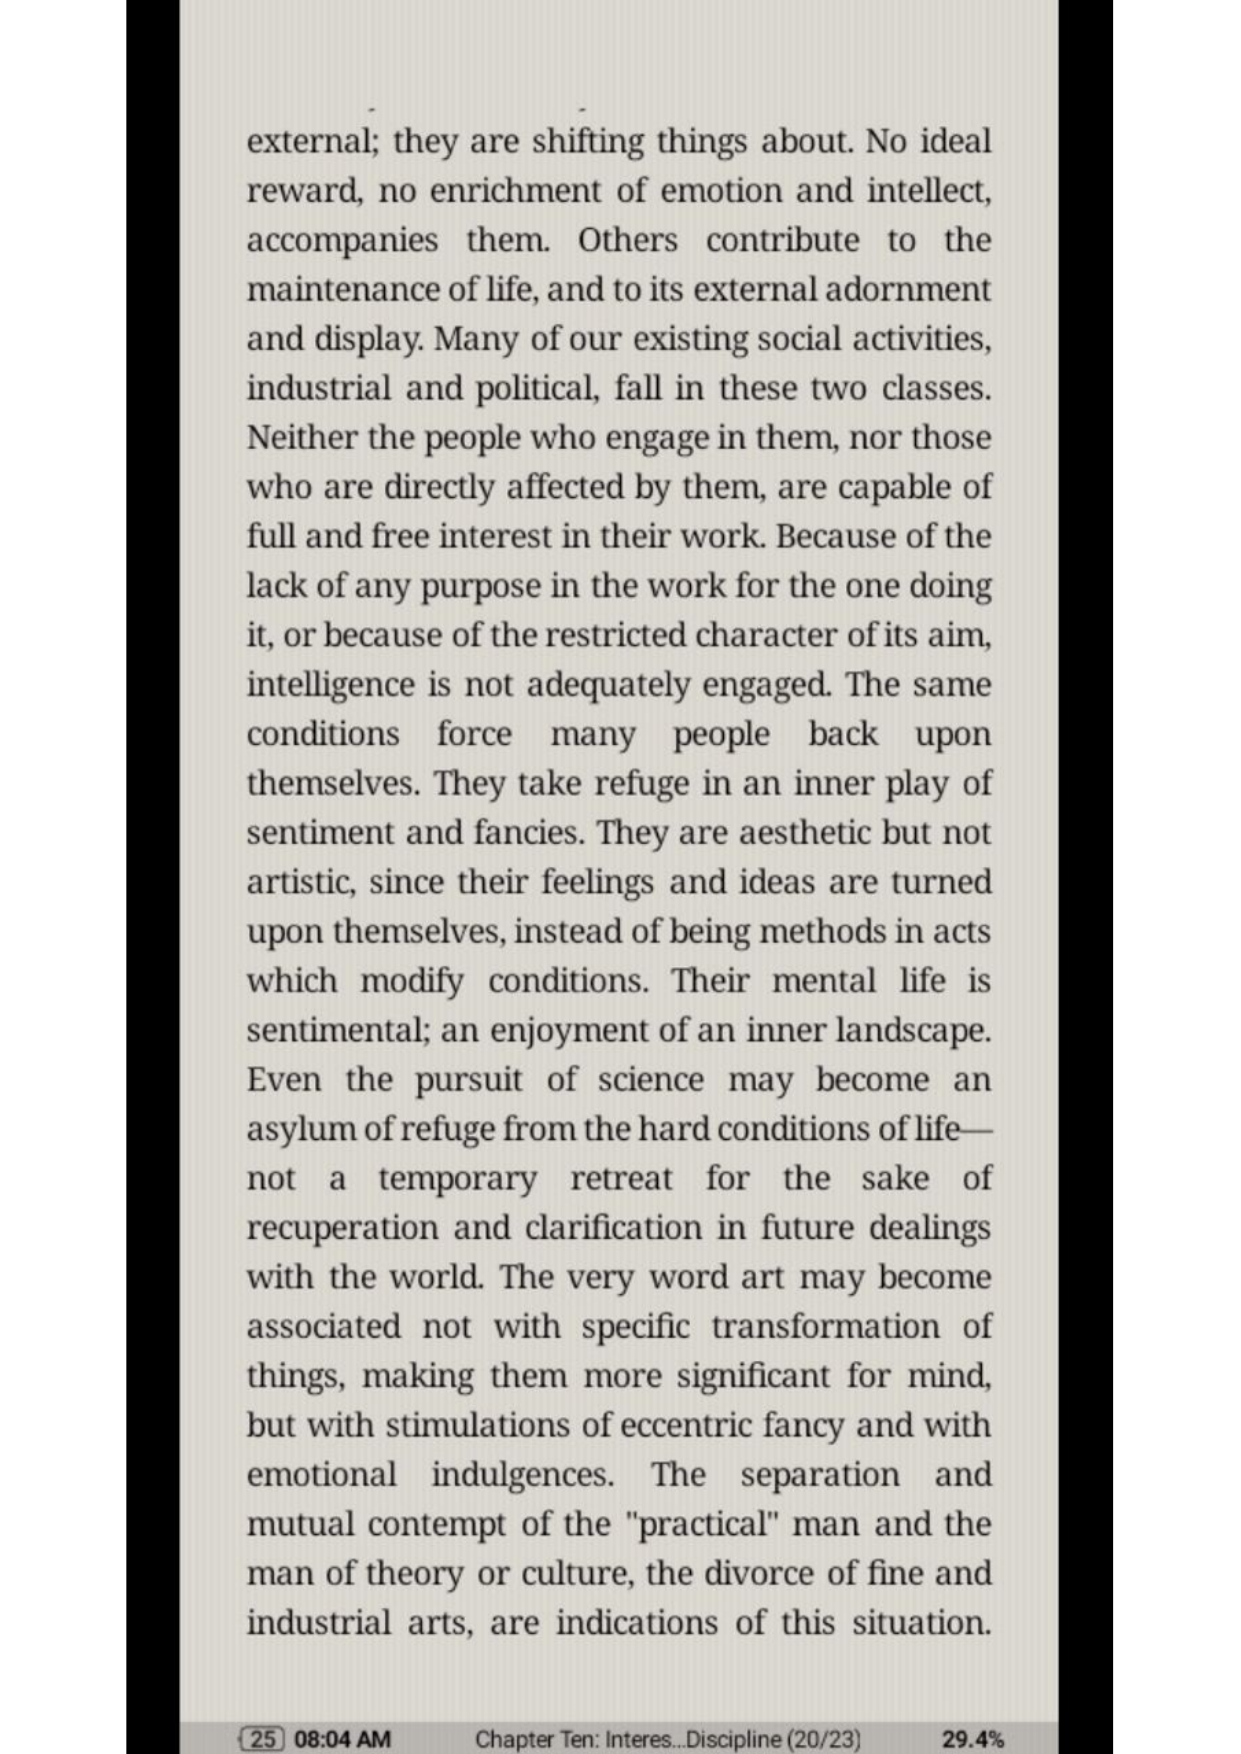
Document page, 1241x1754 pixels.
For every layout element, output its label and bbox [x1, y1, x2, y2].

picture [126, 0, 1114, 1754]
